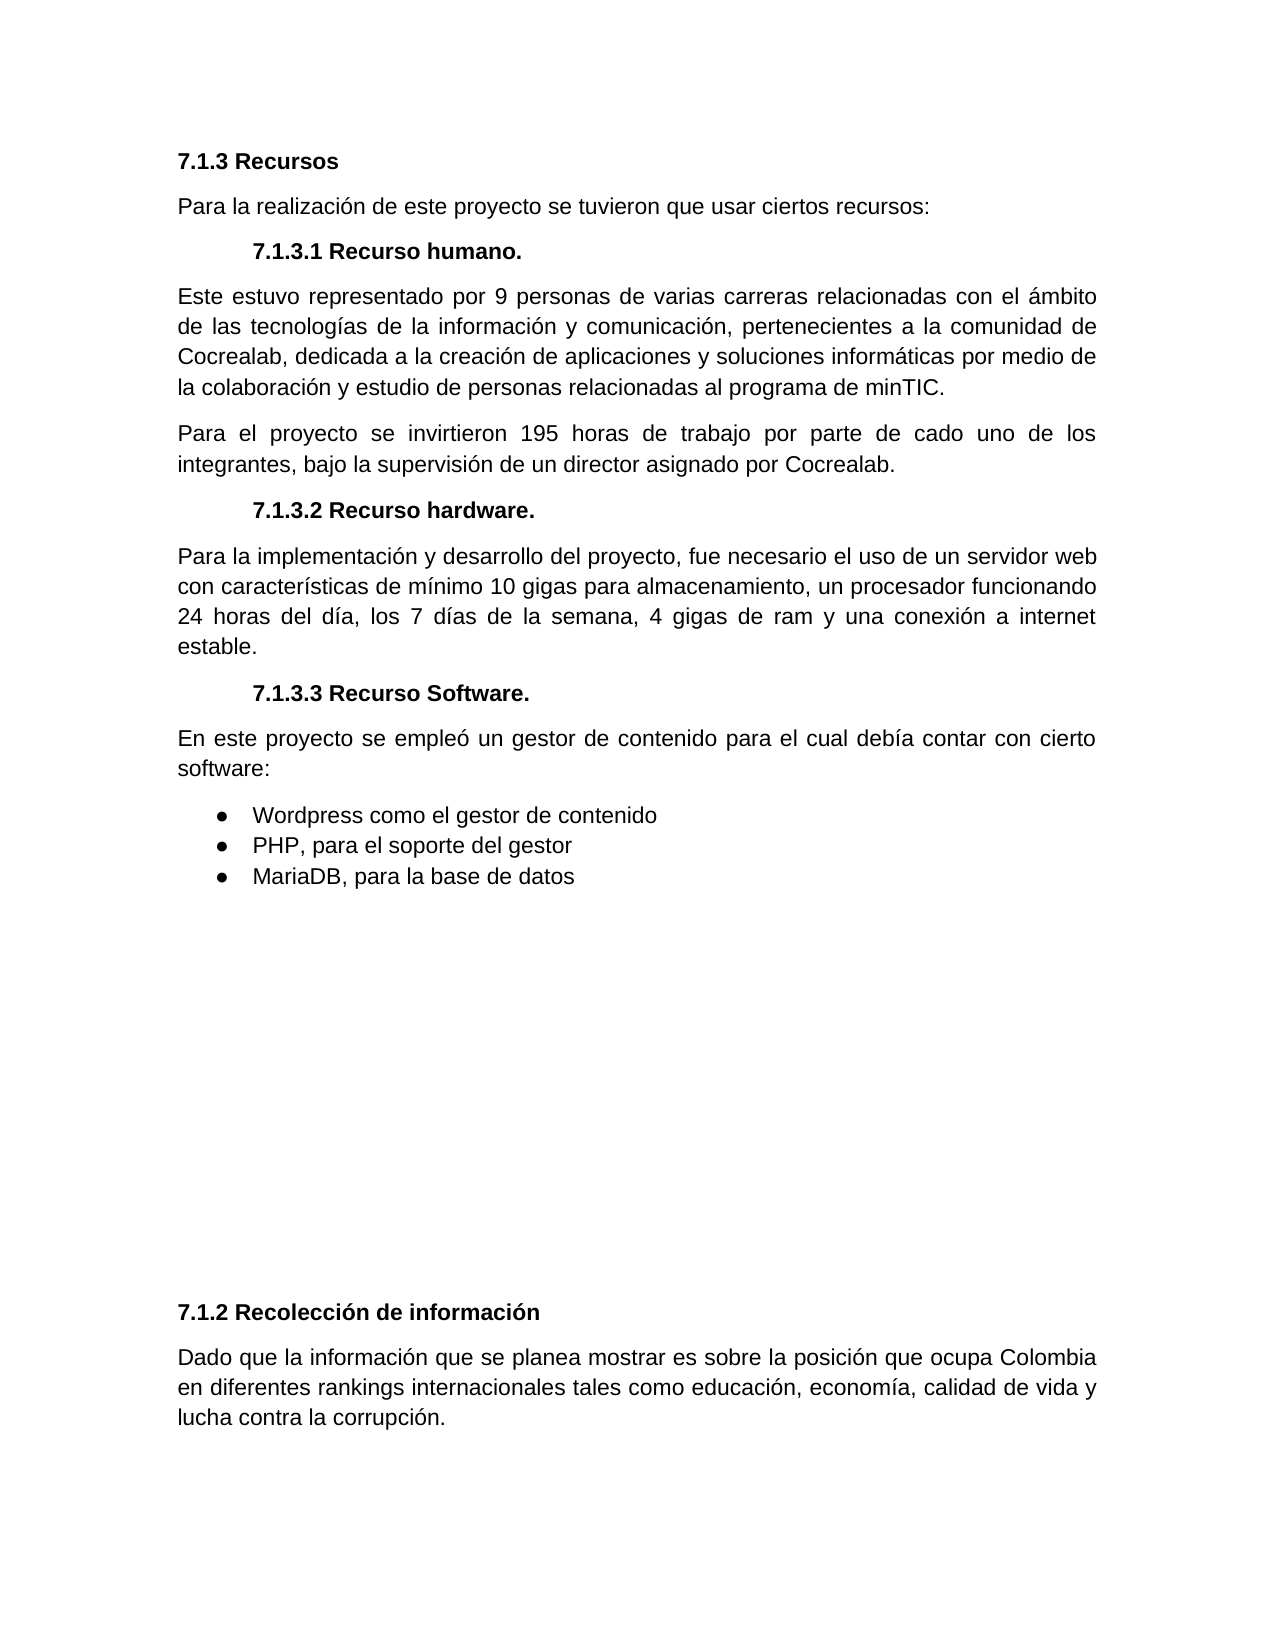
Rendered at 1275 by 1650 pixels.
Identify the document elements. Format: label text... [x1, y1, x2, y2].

list PHP, para el soporte del gestor [215, 832, 1098, 859]
text Para el proyecto se invirtieron 195 horas de trabajo por parte de cado uno de los integrantes, bajo la supervisión de un director asignado por Cocrealab. [177, 420, 1098, 477]
list MariaDB, para la base de datos [215, 863, 1098, 889]
text En este proyecto se empleó un gestor de contenido para el cual debía contar con cierto software: [177, 725, 1098, 782]
list Wordpress como el gestor de contenido [215, 802, 1098, 829]
text Para la implementación y desarrollo del proyecto, fue necesario el uso de un servidor web con características de mínimo 10 gigas para almacenamiento, un procesador funcionando 24 horas del día, los 7 días de la semana, 4 gigas de ram y una conexión a internet estable. [177, 543, 1098, 659]
text 7.1.3.2 Recurso hardware. [177, 497, 1098, 524]
text Dado que la información que se planea mostrar es sobre la posición que ocupa Colombia en diferentes rankings internacionales tales como educación, economía, calidad de vida y lucha contra la corrupción. [177, 1401, 1098, 1431]
text Este estuvo representado por 9 personas de varias carreras relacionadas con el ámbito de las tecnologías de la información y comunicación, pertenecientes a la comunidad de Cocrealab, dedicada a la creación de aplicaciones y soluciones informáticas por medio de la colaboración y estudio de personas relacionadas al programa de minTIC. [177, 283, 1098, 400]
text 7.1.3.3 Recurso Software. [177, 680, 1098, 706]
subtitle 7.1.2 Recolección de información [177, 1299, 1098, 1325]
text 7.1.3.1 Recurso humano. [177, 238, 1098, 264]
text Para la realización de este proyecto se tuvieron que usar ciertos recursos: [177, 193, 1098, 219]
text 7.1.3 Recursos [177, 148, 1098, 174]
